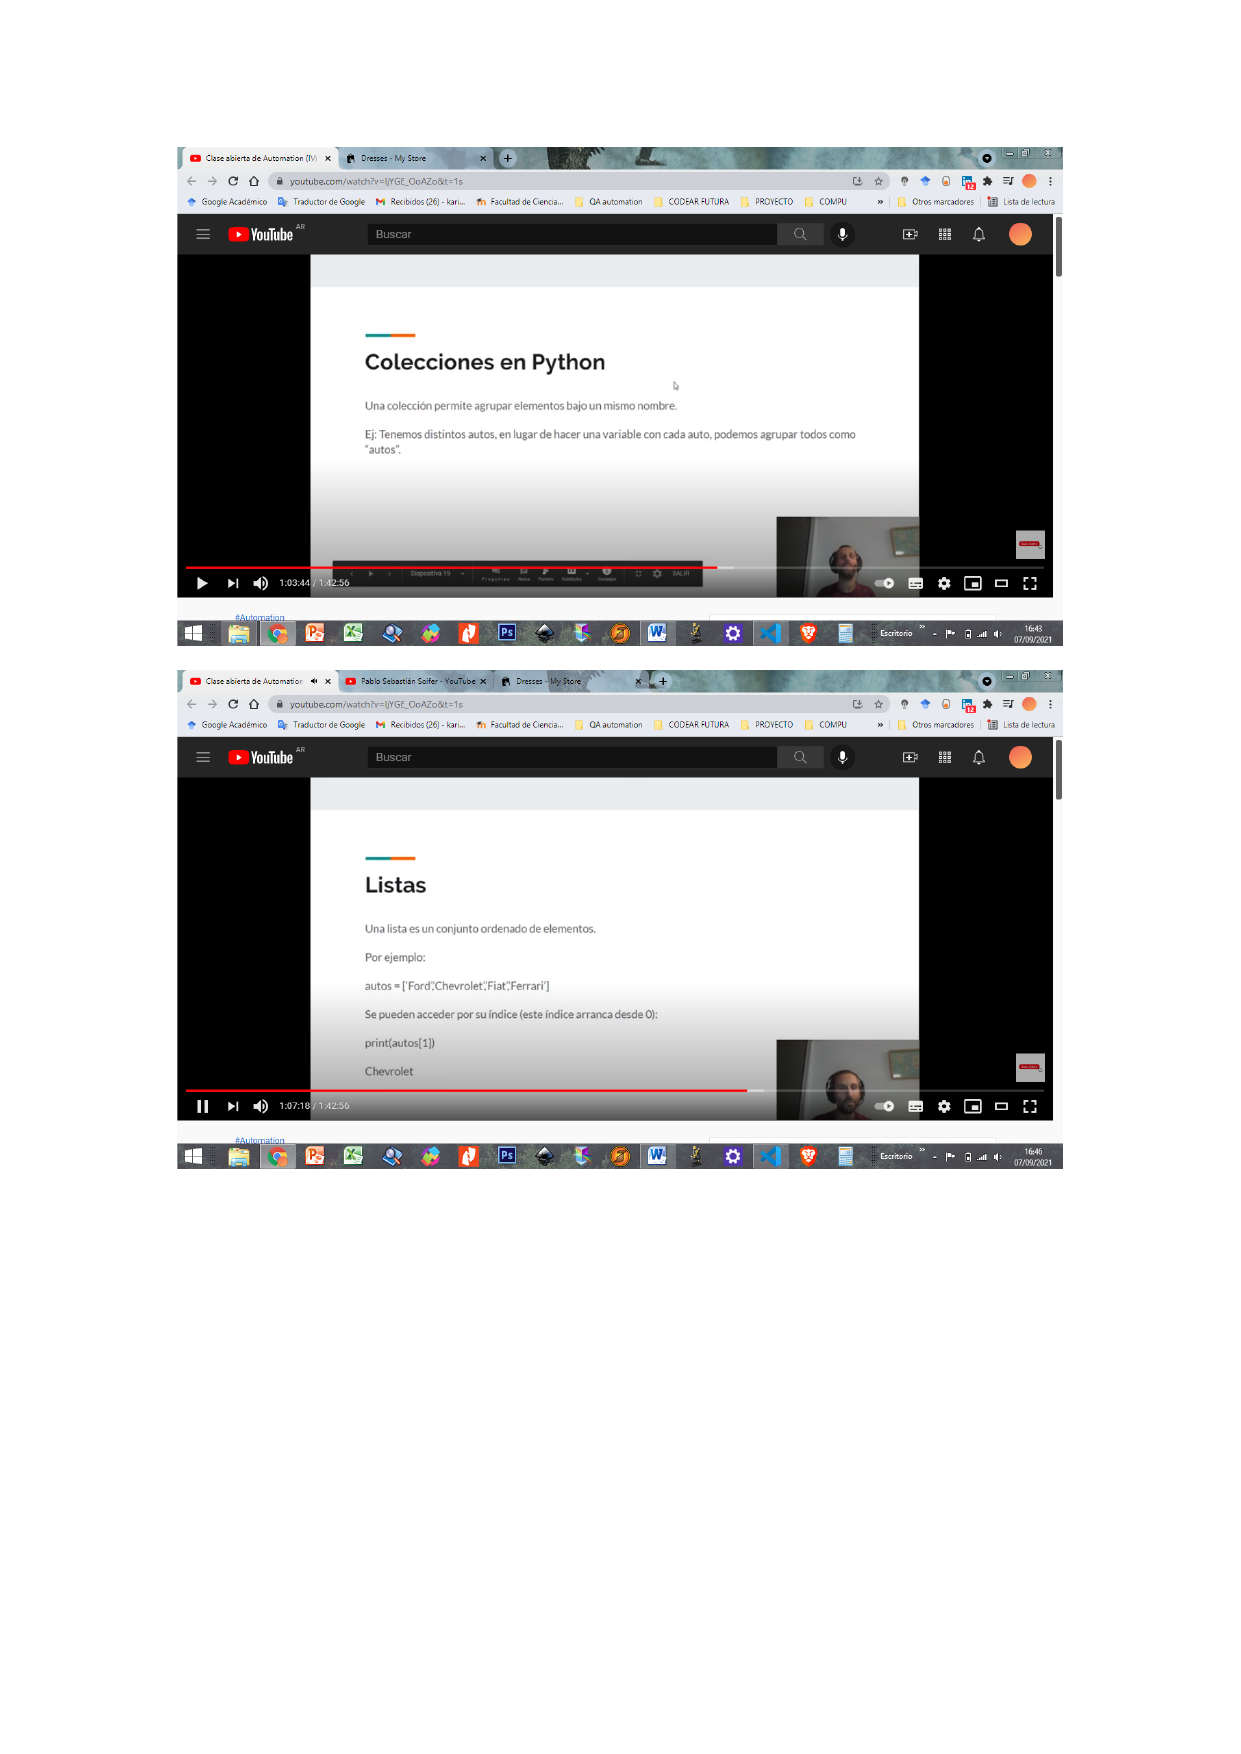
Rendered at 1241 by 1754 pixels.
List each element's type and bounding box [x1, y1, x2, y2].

picture [177, 147, 1063, 646]
picture [177, 670, 1063, 1169]
